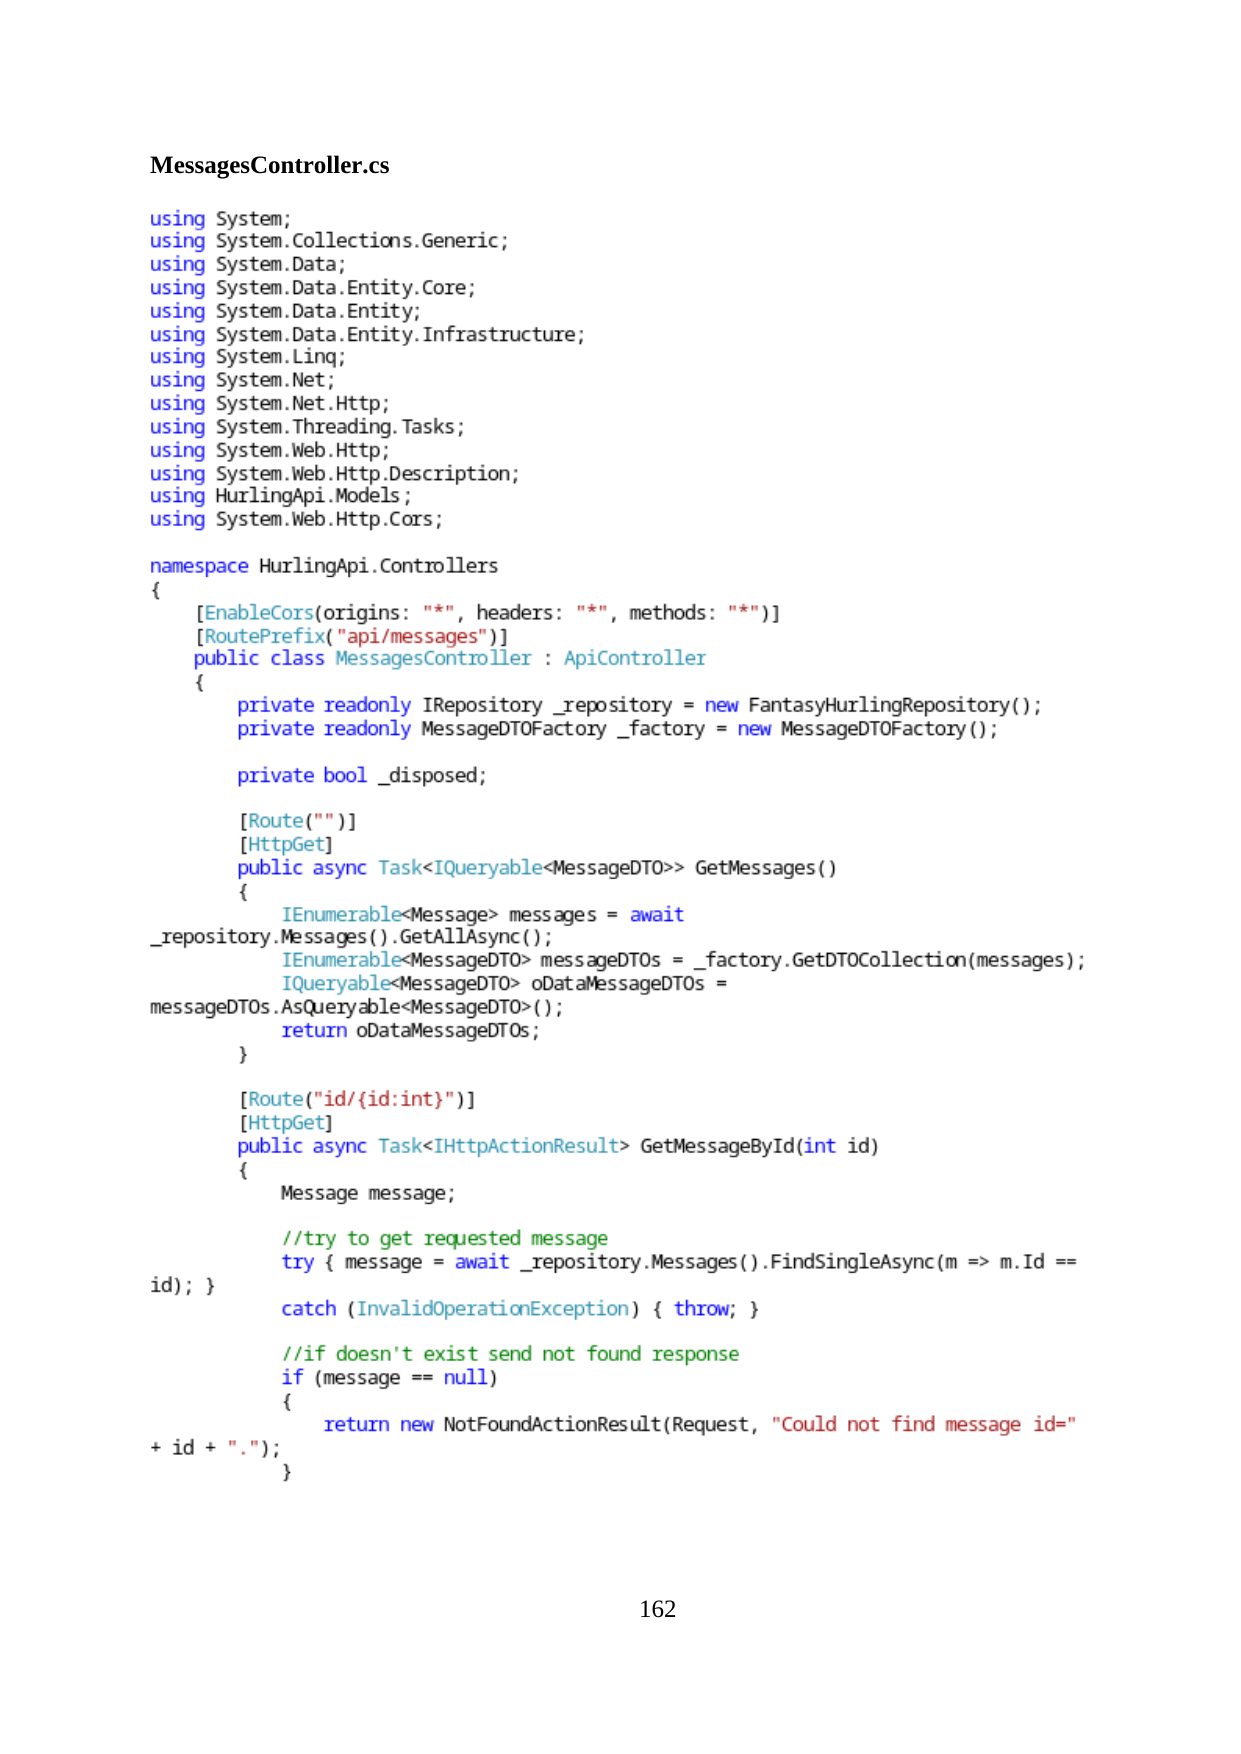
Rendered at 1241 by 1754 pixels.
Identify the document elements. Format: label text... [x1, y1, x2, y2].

subtitle MessagesController.cs [150, 150, 1090, 179]
